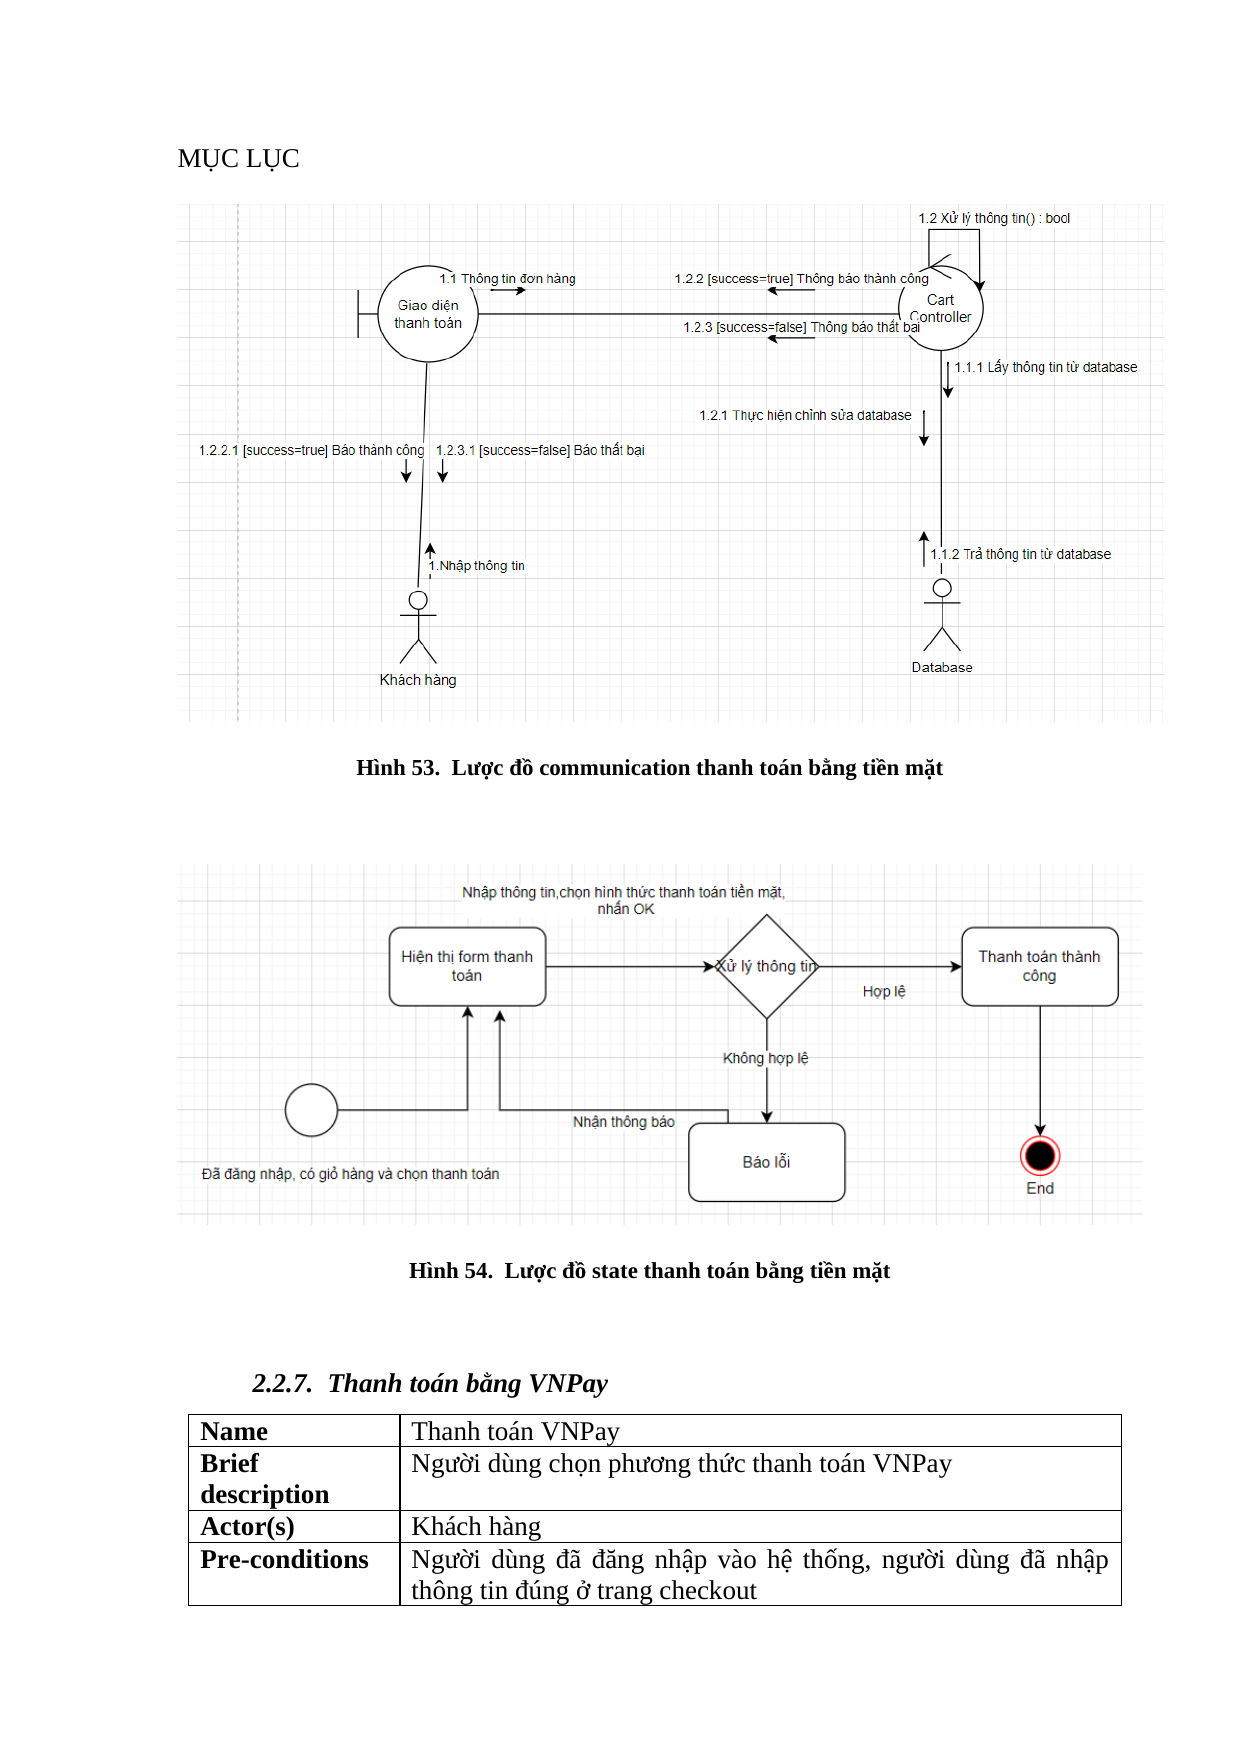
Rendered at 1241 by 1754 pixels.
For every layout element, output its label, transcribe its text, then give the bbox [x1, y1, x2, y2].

table_cell Pre-conditions [189, 1543, 399, 1605]
picture [177, 864, 1143, 1225]
picture [177, 204, 1165, 722]
table_cell Brief description [189, 1447, 399, 1509]
subtitle Thanh toán bằng VNPay [252, 1367, 1122, 1398]
table_cell Người dùng đã đăng nhập vào hệ thống, người dùng đã nhập thông tin đúng ở trang checkout [401, 1543, 1121, 1605]
table_header Name [189, 1415, 399, 1446]
table_cell Khách hàng [401, 1511, 1121, 1542]
table_cell Actor(s) [189, 1511, 399, 1542]
table_cell Người dùng chọn phương thức thanh toán VNPay [401, 1447, 1121, 1509]
table_header Thanh toán VNPay [401, 1415, 1121, 1446]
